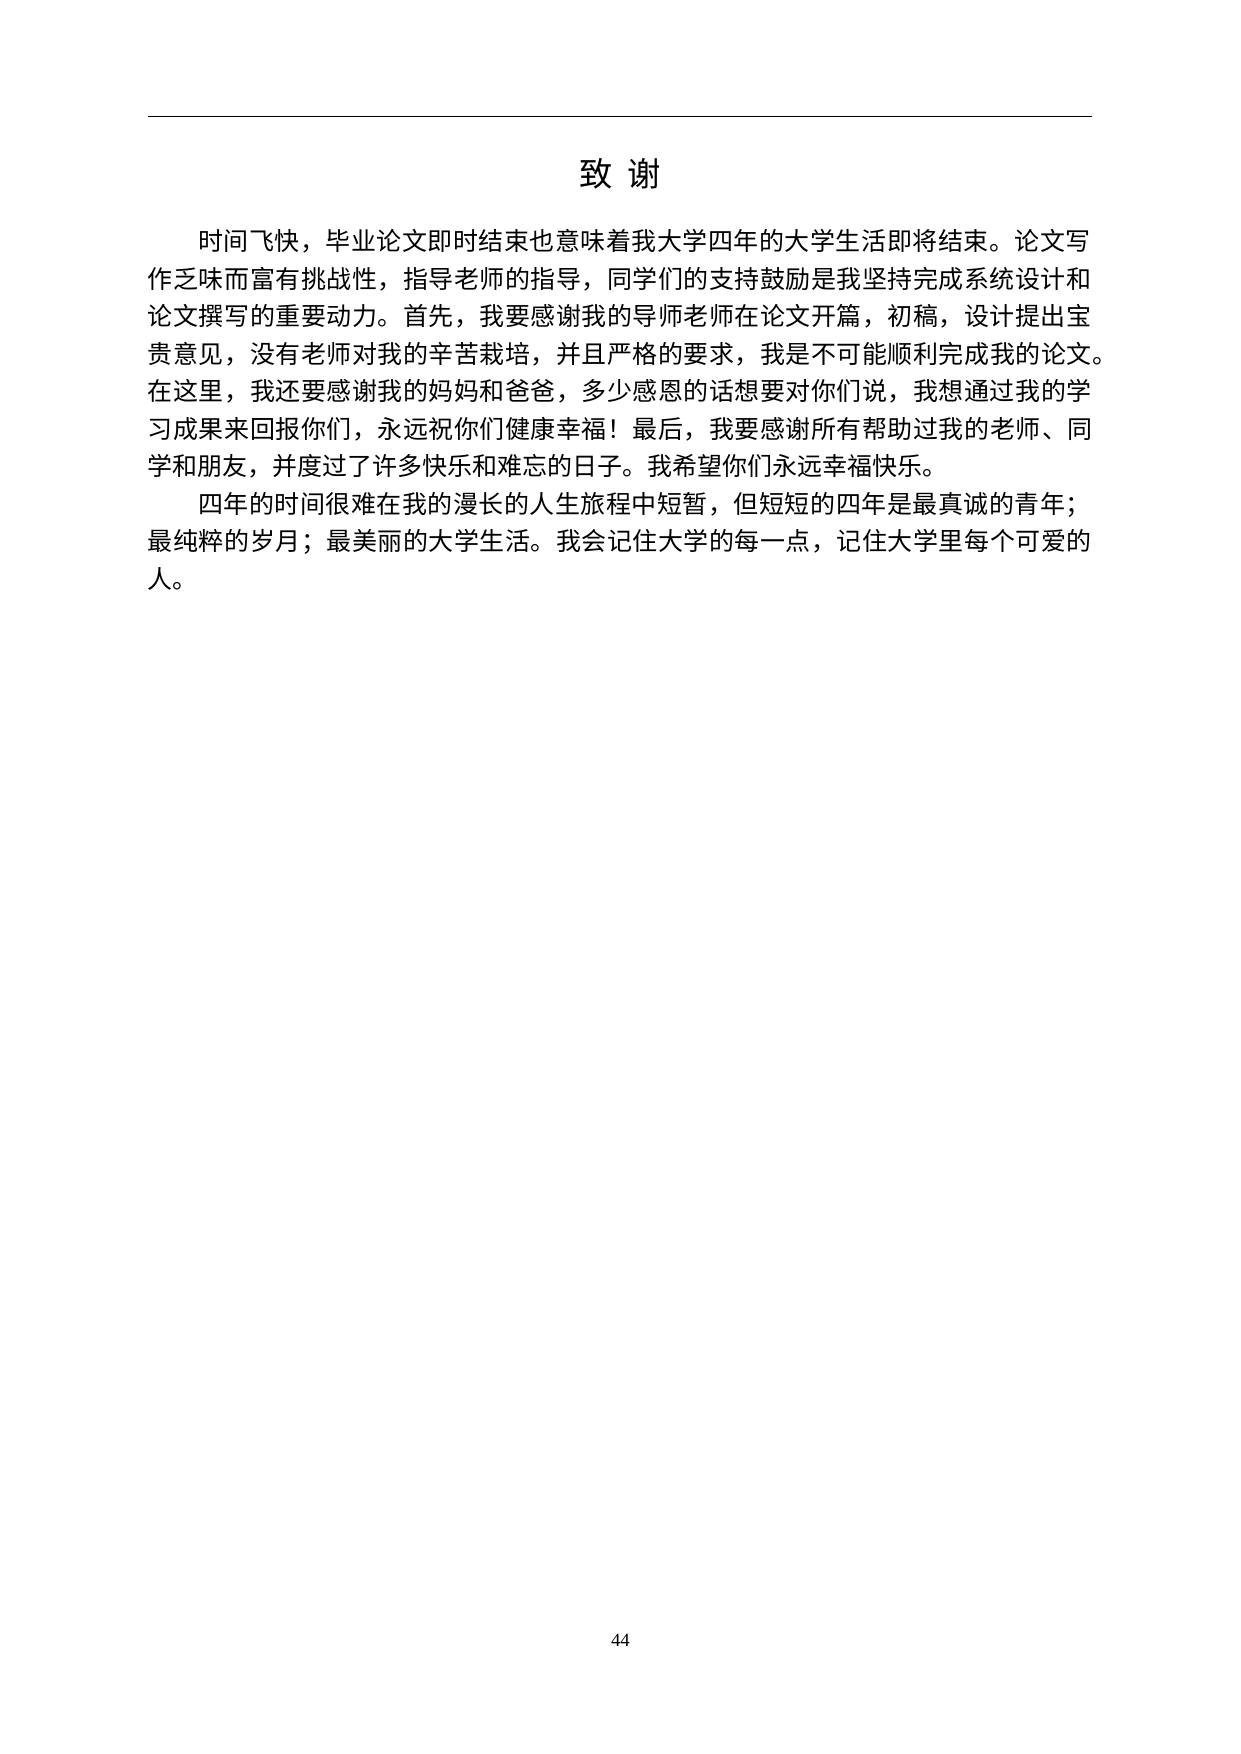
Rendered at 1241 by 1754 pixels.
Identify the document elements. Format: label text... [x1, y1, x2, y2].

text 时间飞快，毕业论文即时结束也意味着我大学四年的大学生活即将结束。论文写作乏味而富有挑战性，指导老师的指导，同学们的支持鼓励是我坚持完成系统设计和论文撰写的重要动力。首先，我要感谢我的导师老师在论文开篇，初稿，设计提出宝贵意见，没有老师对我的辛苦栽培，并且严格的要求，我是不可能顺利完成我的论文。在这里，我还要感谢我的妈妈和爸爸，多少感恩的话想要对你们说，我想通过我的学习成果来回报你们，永远祝你们健康幸福！最后，我要感谢所有帮助过我的老师、同学和朋友，并度过了许多快乐和难忘的日子。我希望你们永远幸福快乐。 [148, 221, 1092, 483]
text 致 谢 [148, 148, 1092, 196]
text 四年的时间很难在我的漫长的人生旅程中短暂，但短短的四年是最真诚的青年；最纯粹的岁月；最美丽的大学生活。我会记住大学的每一点，记住大学里每个可爱的人。 [148, 483, 1092, 596]
